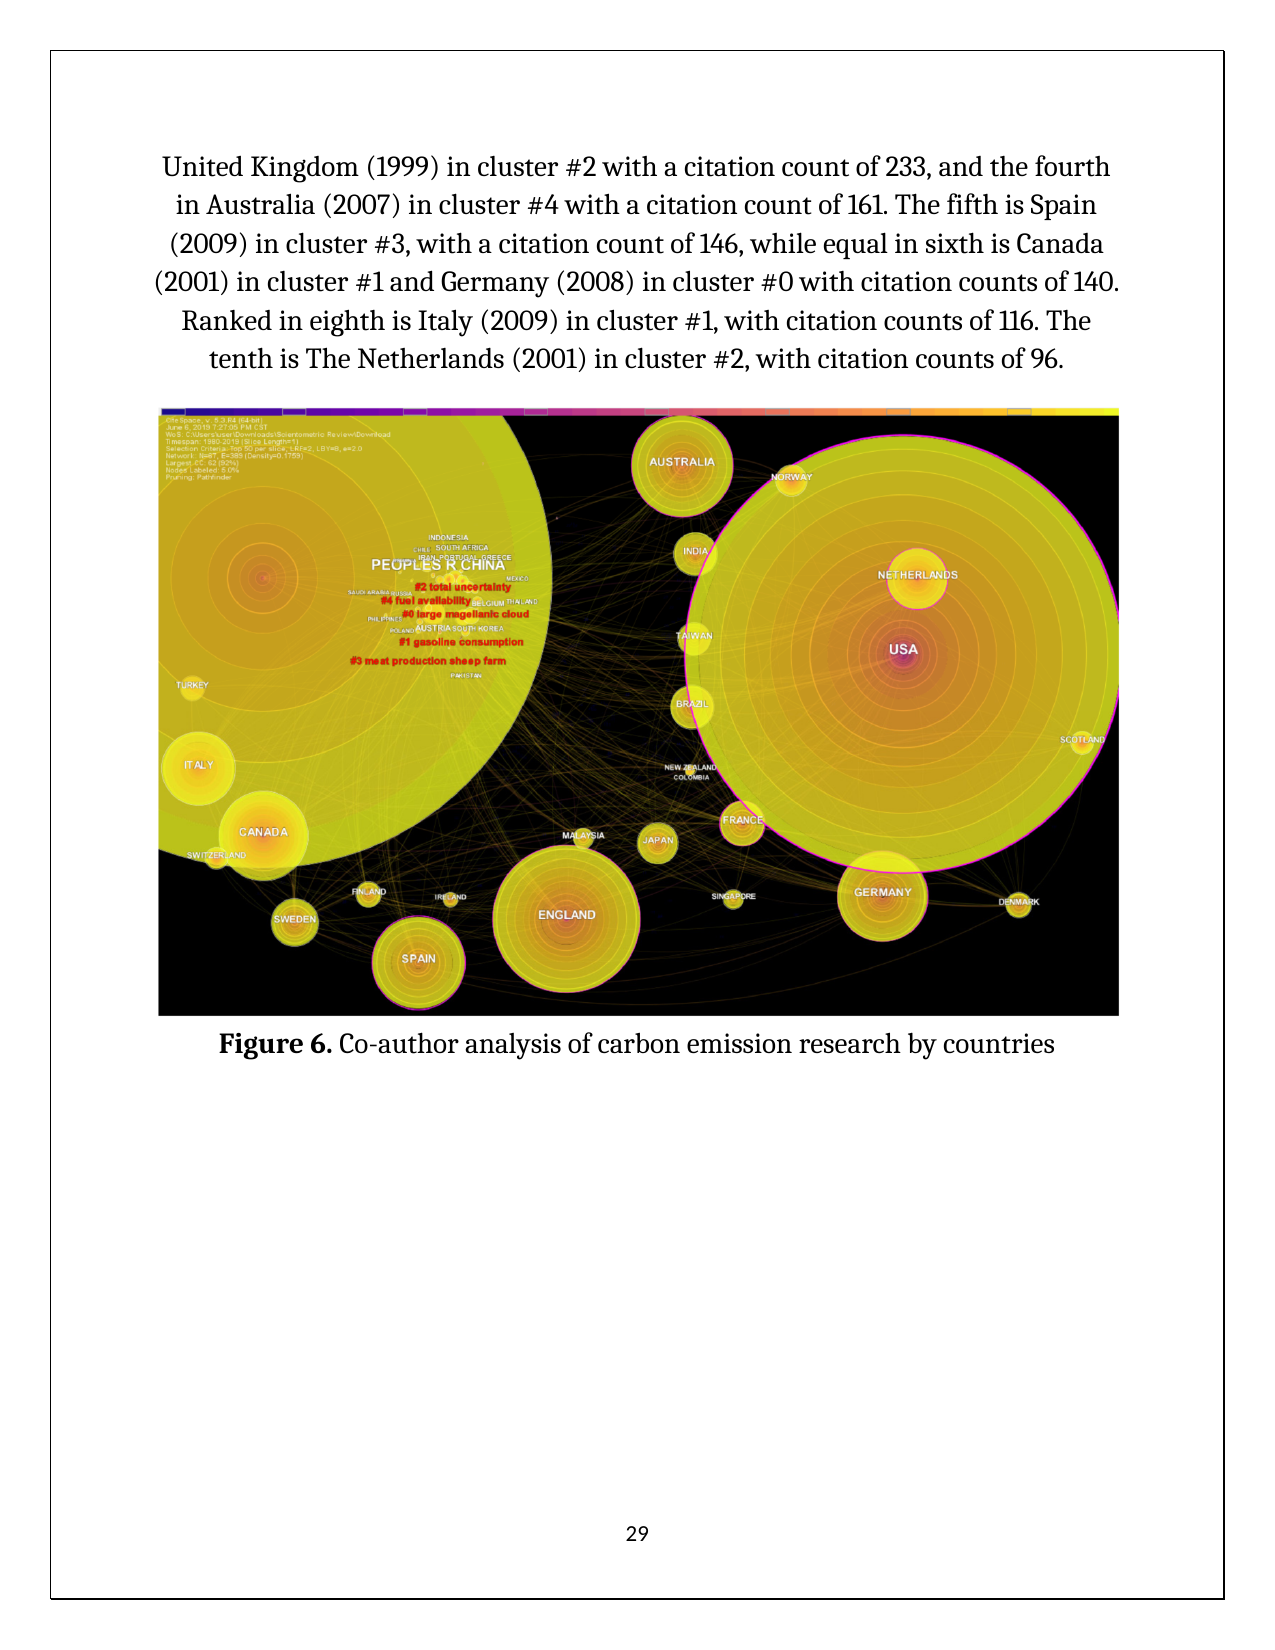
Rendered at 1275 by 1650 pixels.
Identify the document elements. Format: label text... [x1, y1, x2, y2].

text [150, 150, 1124, 376]
picture [150, 402, 1125, 1023]
text Figure 6. Co-author analysis of carbon emission research by countries [150, 1023, 1124, 1061]
